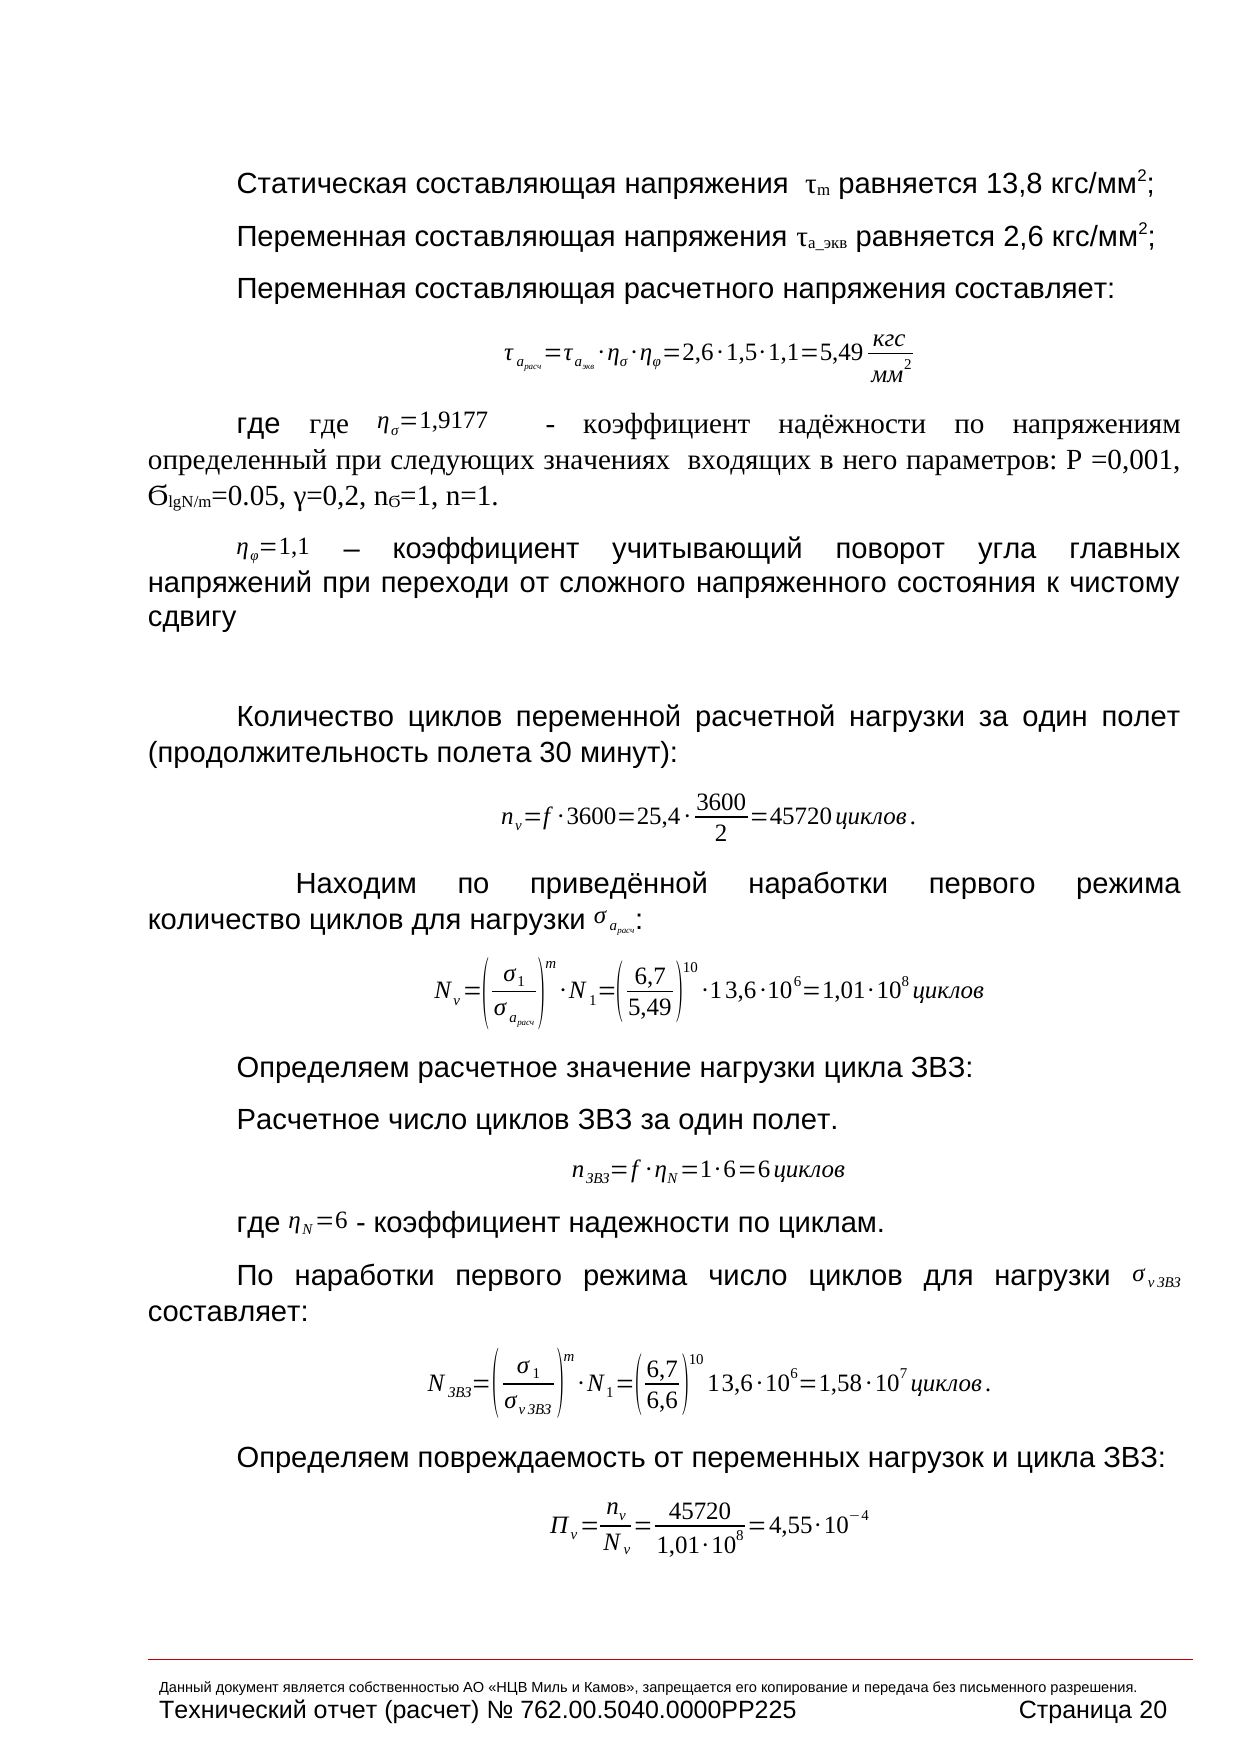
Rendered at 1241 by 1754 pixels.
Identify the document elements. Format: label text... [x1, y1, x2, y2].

text Находим по приведённой наработки первого режима количество циклов для нагрузки : [148, 866, 1181, 936]
text Расчетное число циклов ЗВЗ за один полет. [148, 1102, 1181, 1136]
text Переменная составляющая расчетного напряжения составляет: [148, 271, 1181, 305]
text где где - коэффициент надёжности по напряжениям определенный при следующих значениях входящих в него параметров: Р =0,001, ϬlgN/m=0.05, γ=0,2, nϬ=1, n=1. [148, 406, 1181, 512]
text Определяем повреждаемость от переменных нагрузок и цикла ЗВЗ: [148, 1440, 1181, 1473]
text – коэффициент учитывающий поворот угла главных напряжений при переходи от сложного напряженного состояния к чистому сдвигу [148, 531, 1181, 632]
text где - коэффициент надежности по циклам. [148, 1206, 1181, 1239]
text Определяем расчетное значение нагрузки цикла ЗВЗ: [148, 1049, 1181, 1083]
text Переменная составляющая напряжения τa_экв равняется 2,6 кгс/мм2; [148, 218, 1181, 252]
text Количество циклов переменной расчетной нагрузки за один полет (продолжительность полета 30 минут): [148, 699, 1181, 769]
text Статическая составляющая напряжения τm равняется 13,8 кгс/мм2; [148, 166, 1181, 199]
text По наработки первого режима число циклов для нагрузки составляет: [148, 1258, 1181, 1328]
